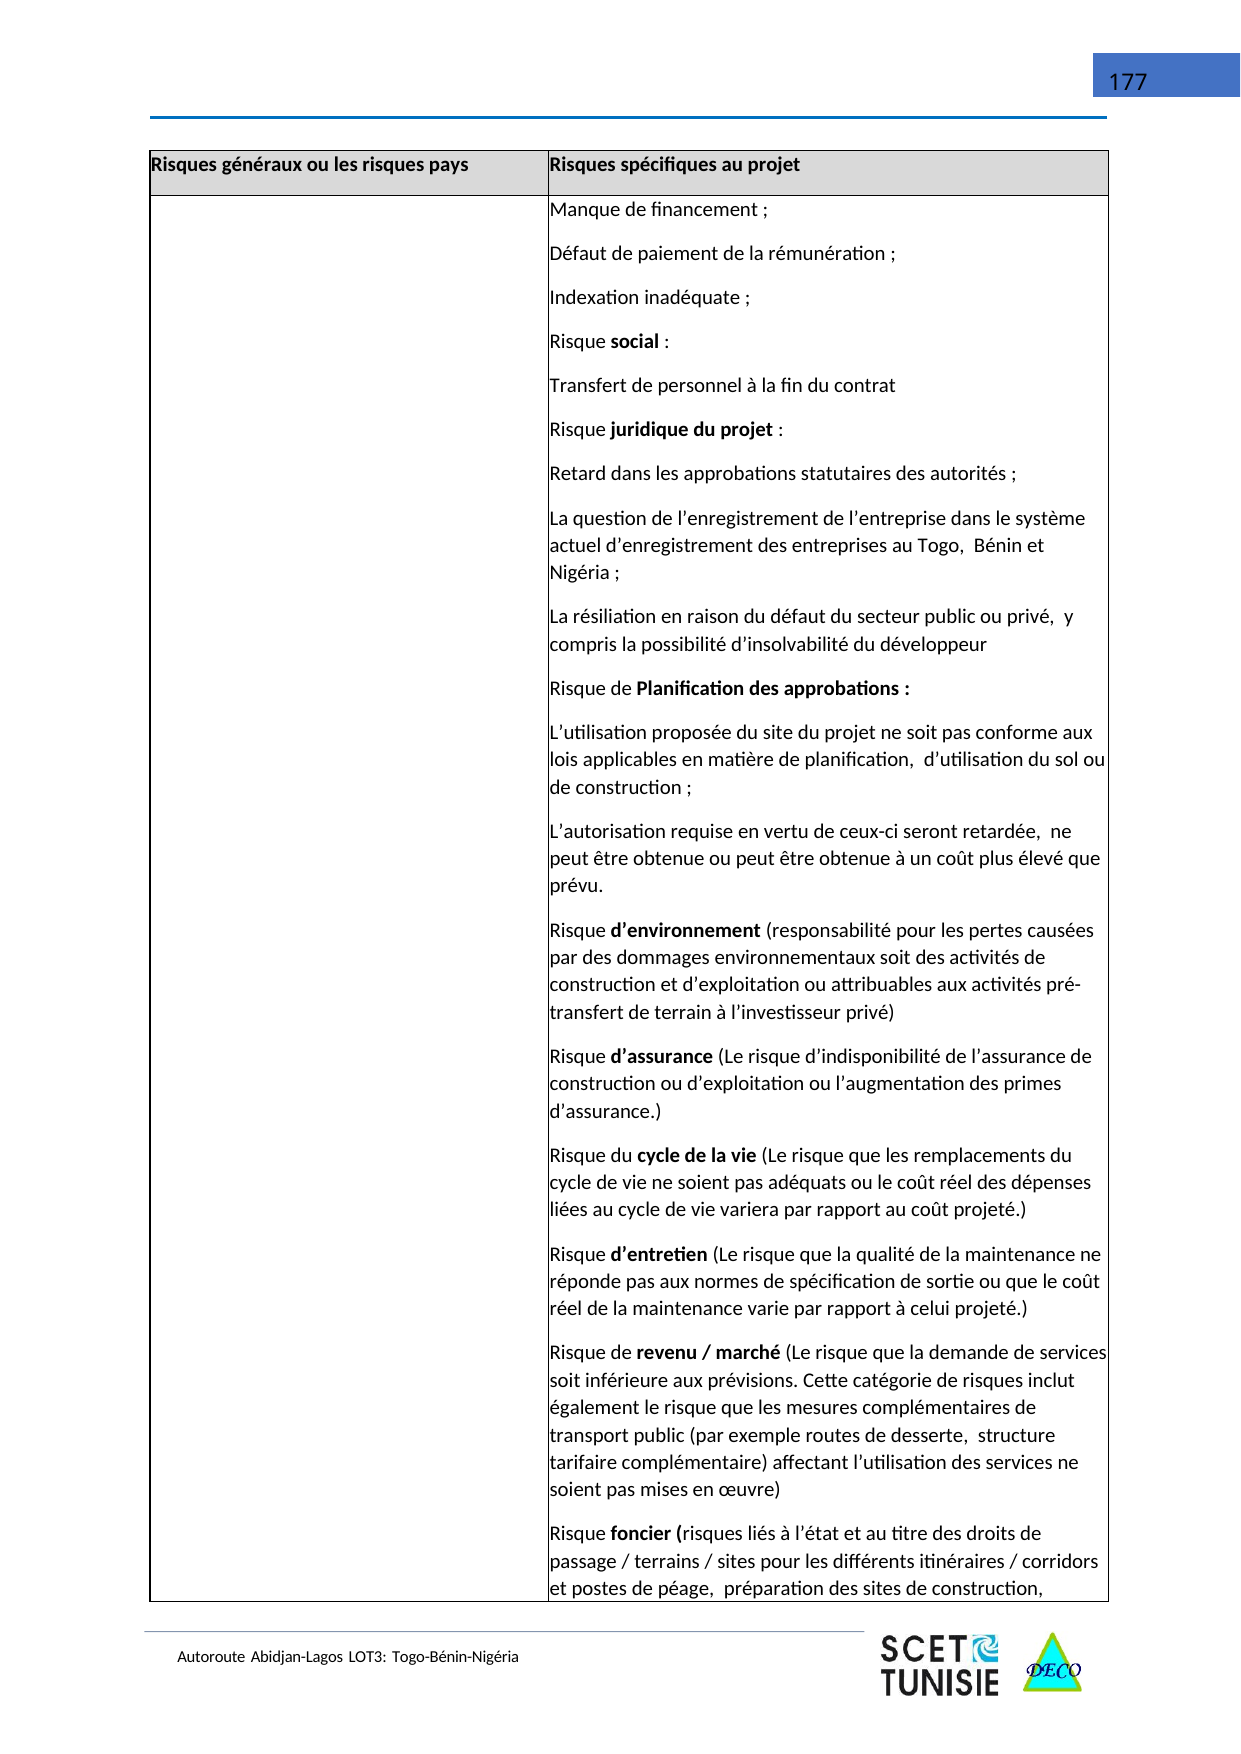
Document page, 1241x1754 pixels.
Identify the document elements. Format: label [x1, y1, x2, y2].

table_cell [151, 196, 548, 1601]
picture [880, 1634, 999, 1696]
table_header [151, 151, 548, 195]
picture [1022, 1631, 1082, 1692]
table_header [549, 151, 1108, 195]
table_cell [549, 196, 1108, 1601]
